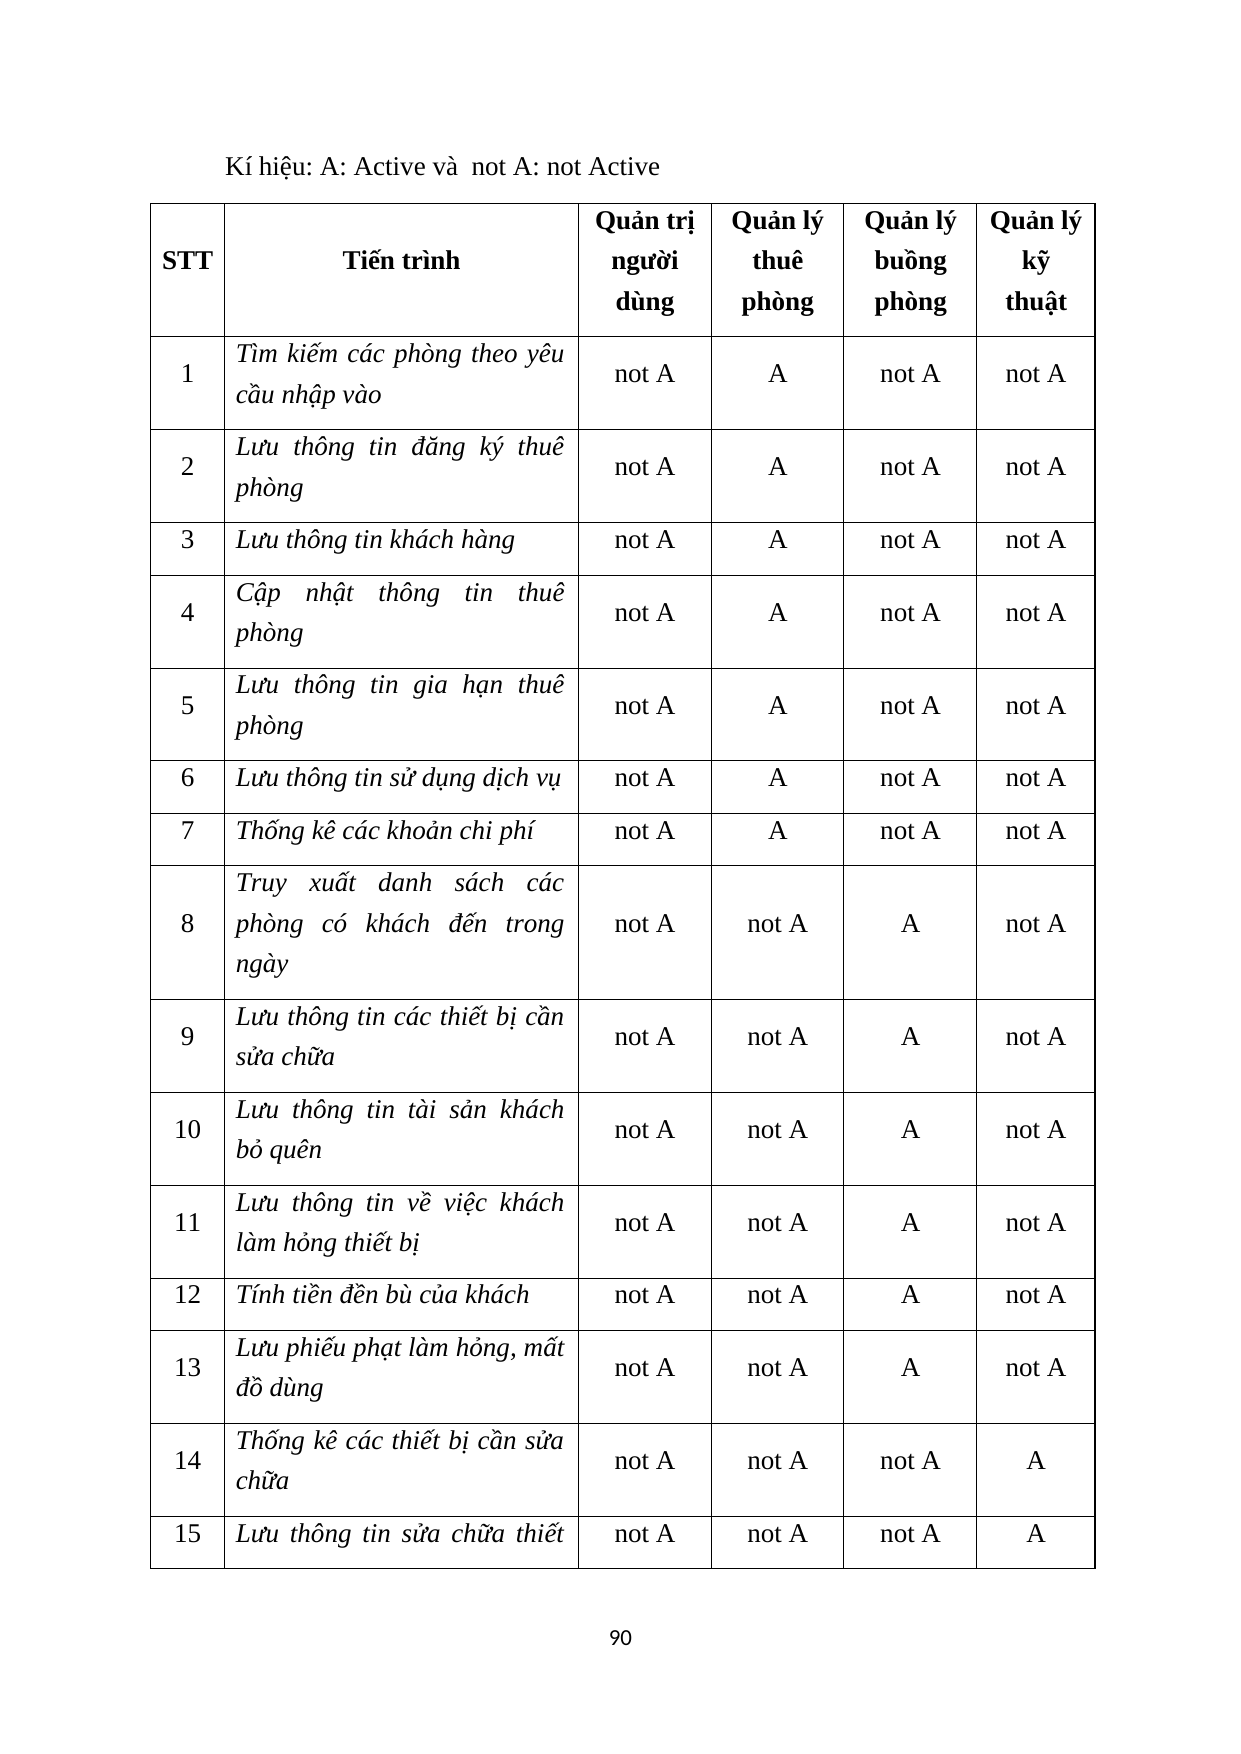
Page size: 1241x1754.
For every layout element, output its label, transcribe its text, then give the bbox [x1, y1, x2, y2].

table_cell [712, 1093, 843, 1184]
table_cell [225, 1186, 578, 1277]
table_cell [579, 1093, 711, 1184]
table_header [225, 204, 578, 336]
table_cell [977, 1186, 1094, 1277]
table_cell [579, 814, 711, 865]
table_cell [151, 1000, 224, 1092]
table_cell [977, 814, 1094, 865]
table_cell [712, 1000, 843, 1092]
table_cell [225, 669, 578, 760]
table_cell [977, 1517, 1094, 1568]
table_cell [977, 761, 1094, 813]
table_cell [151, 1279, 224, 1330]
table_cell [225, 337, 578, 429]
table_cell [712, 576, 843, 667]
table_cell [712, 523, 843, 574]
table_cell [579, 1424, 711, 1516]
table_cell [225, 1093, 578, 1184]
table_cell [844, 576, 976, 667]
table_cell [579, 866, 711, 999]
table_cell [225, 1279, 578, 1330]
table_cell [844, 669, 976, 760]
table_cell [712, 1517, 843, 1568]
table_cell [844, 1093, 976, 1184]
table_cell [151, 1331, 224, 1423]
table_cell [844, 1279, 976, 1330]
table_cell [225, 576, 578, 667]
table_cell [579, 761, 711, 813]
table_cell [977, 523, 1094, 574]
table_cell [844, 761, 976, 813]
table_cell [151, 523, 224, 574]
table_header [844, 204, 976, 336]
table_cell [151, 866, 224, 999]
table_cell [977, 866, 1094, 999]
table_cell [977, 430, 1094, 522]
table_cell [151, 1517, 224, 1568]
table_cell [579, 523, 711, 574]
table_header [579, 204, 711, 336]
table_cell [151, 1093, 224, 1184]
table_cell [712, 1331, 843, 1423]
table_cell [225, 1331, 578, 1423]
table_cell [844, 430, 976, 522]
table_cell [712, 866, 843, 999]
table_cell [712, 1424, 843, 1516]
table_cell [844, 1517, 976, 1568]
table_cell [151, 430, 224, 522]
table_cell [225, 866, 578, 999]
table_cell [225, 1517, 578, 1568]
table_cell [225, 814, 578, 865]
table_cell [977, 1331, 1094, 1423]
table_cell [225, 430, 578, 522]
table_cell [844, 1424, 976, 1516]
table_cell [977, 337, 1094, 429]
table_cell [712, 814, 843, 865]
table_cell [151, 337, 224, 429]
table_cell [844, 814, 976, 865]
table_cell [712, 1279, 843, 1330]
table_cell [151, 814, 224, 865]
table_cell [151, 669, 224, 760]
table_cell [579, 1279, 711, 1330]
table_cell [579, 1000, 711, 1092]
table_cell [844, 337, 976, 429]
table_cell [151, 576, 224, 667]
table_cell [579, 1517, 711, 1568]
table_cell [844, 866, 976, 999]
text Kí hiệu: A: Active và not A: not Active [150, 150, 1090, 181]
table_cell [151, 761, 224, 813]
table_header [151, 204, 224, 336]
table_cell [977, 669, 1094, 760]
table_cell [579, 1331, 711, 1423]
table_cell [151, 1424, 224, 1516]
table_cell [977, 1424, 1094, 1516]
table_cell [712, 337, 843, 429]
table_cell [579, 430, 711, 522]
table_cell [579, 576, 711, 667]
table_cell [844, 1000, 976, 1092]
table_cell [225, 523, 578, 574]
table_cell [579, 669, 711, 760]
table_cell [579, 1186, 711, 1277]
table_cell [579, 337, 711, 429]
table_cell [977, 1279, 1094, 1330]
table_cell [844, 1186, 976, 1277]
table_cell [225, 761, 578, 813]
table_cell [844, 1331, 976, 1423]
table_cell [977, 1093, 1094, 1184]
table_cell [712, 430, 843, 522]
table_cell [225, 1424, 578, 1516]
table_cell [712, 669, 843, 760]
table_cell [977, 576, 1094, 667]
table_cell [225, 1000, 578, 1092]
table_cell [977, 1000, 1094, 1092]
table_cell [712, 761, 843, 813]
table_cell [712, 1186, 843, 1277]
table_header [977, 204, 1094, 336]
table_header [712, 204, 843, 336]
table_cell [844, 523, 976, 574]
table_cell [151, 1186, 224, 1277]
